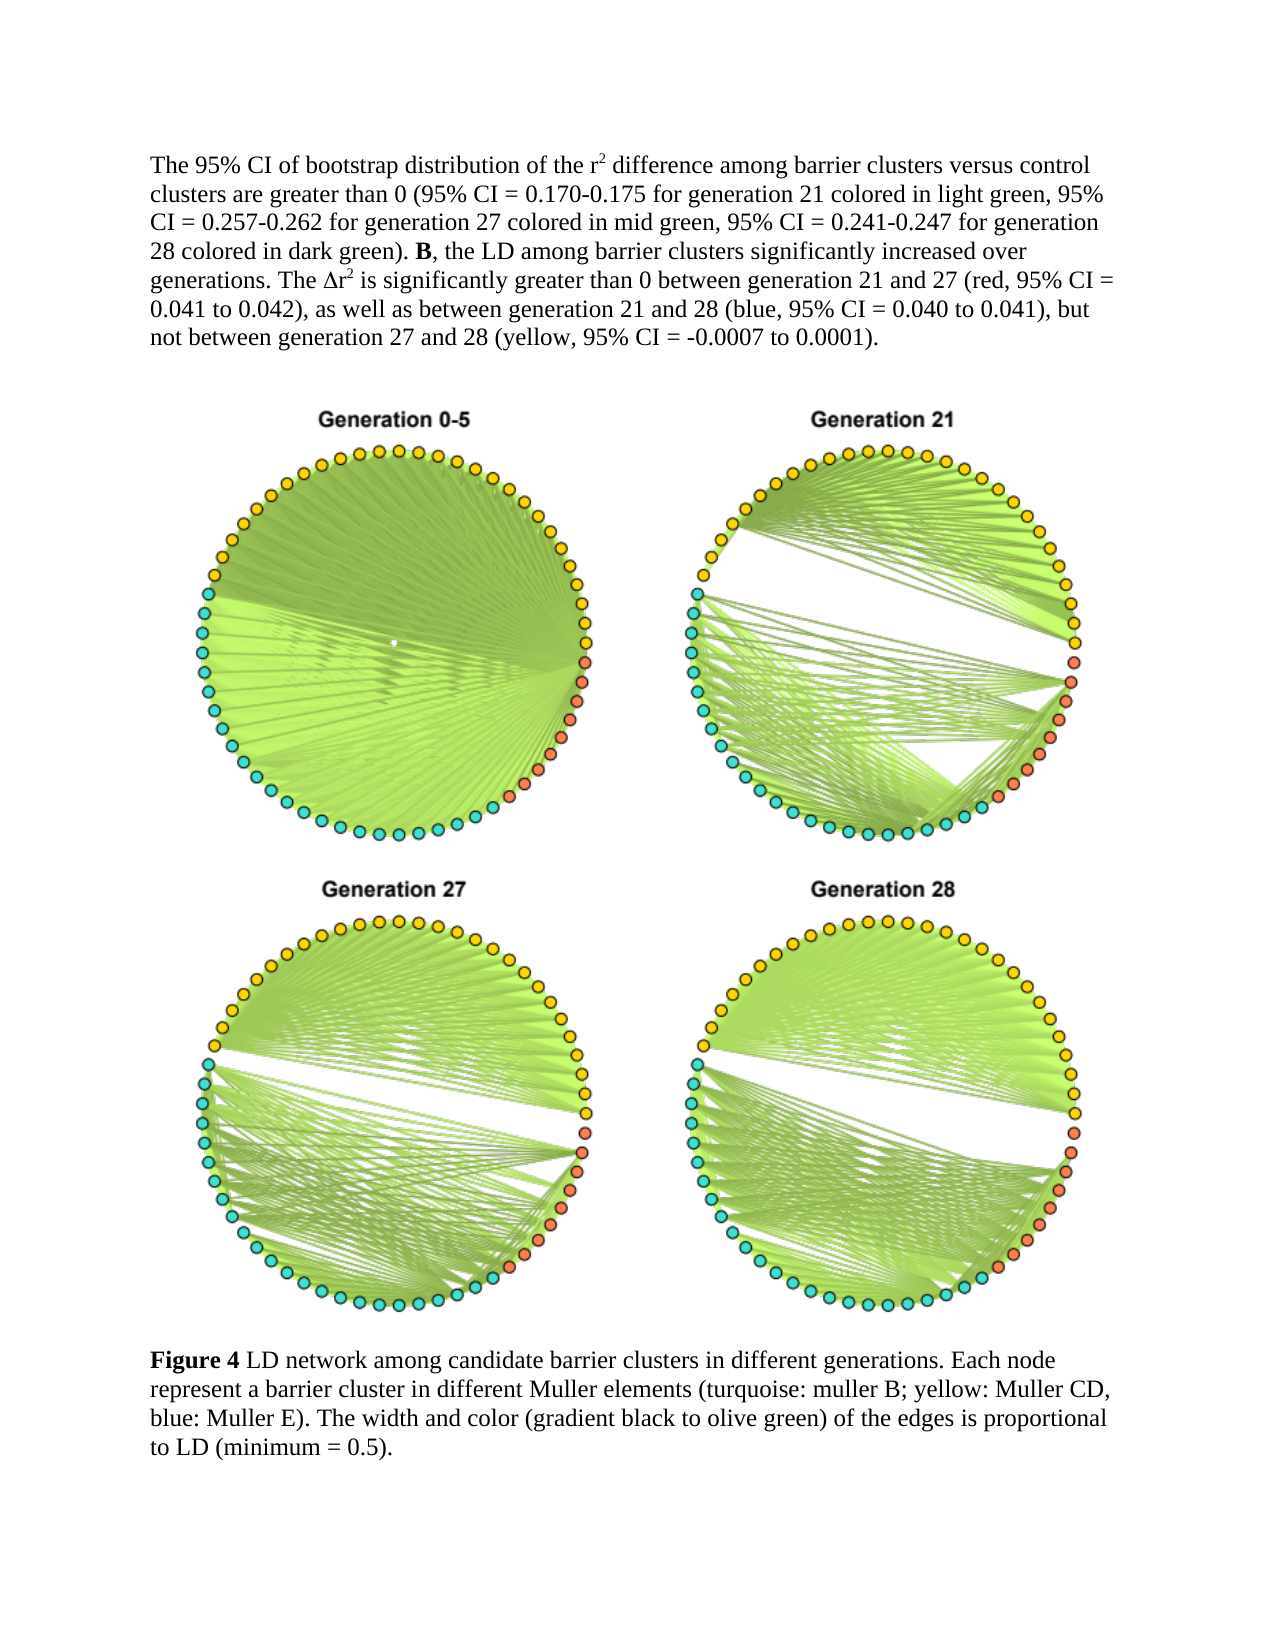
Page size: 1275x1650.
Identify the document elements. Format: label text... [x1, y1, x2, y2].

text Figure 4 LD network among candidate barrier clusters in different generations. Each node represent a barrier cluster in different Muller elements (turquoise: muller B; yellow: Muller CD, blue: Muller E). The width and color (gradient black to olive green) of the edges is proportional to LD (minimum = 0.5). [150, 1346, 1125, 1461]
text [150, 150, 1125, 351]
